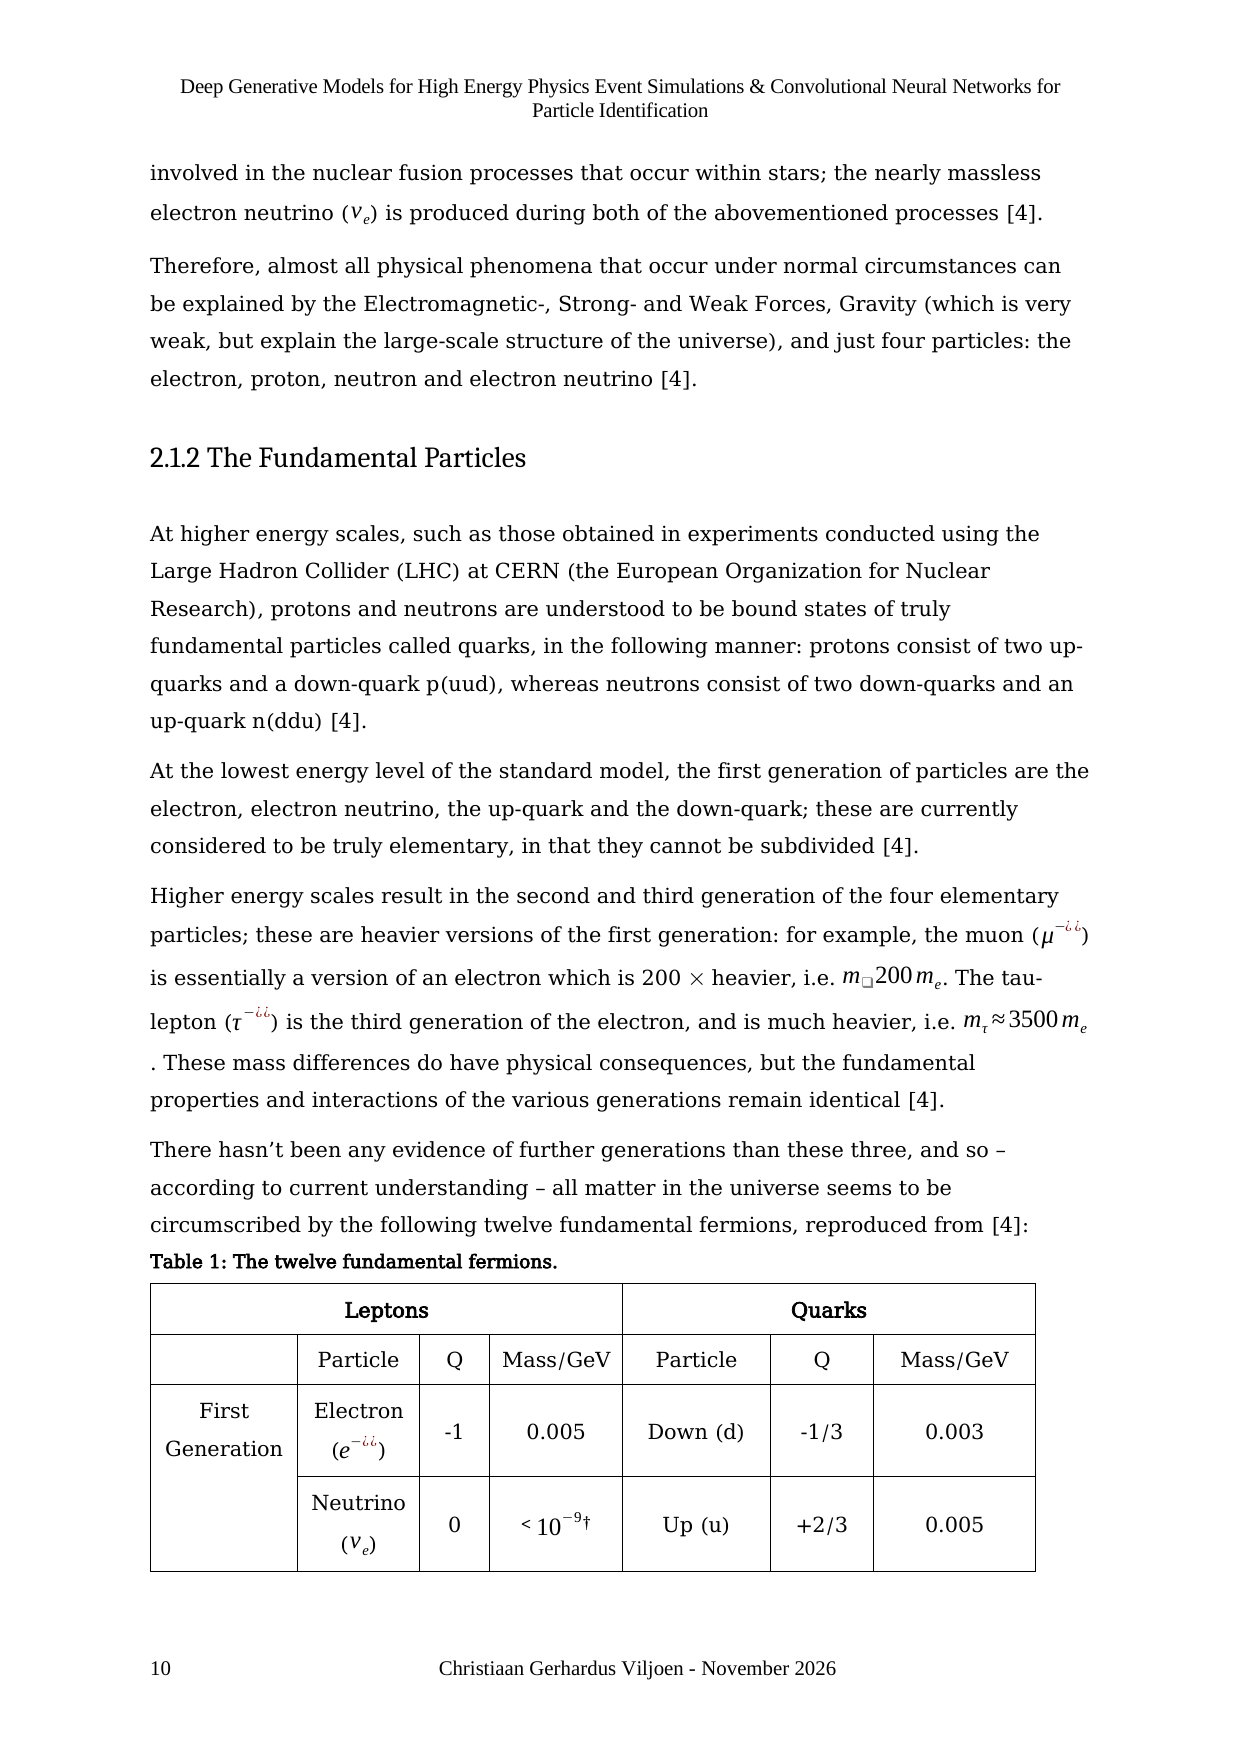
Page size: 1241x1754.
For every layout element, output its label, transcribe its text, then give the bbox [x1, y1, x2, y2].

subtitle The Fundamental Particles [150, 441, 1090, 474]
table_cell 0.003 [874, 1385, 1035, 1476]
text Higher energy scales result in the second and third generation of the four elementary particles; these are heavier versions of the first generation: for example, the muon () is essentially a version of an electron which is 200 heavier, i.e. . The tau-lepton () is the third generation of the electron, and is much heavier, i.e. . These mass differences do have physical consequences, but the fundamental properties and interactions of the various generations remain identical . [150, 883, 1090, 1112]
text There hasn’t been any evidence of further generations than these three, and so – according to current understanding – all matter in the universe seems to be circumscribed by the following twelve fundamental fermions, reproduced from : [150, 1137, 1090, 1237]
table_cell First Generation [151, 1385, 297, 1571]
table_cell Mass/GeV [490, 1335, 622, 1384]
table_cell Q [771, 1335, 873, 1384]
text Therefore, almost all physical phenomena that occur under normal circumstances can be explained by the Electromagnetic-, Strong- and Weak Forces, Gravity (which is very weak, but explain the large-scale structure of the universe), and just four particles: the electron, proton, neutron and electron neutrino. [150, 253, 1090, 391]
table_cell [151, 1335, 297, 1384]
table_cell -1 [420, 1385, 489, 1476]
table_cell +2/3 [771, 1477, 873, 1571]
table_cell Particle [298, 1335, 419, 1384]
table_cell Particle [623, 1335, 770, 1384]
table_cell 0.005 [490, 1385, 622, 1476]
text At the lowest energy level of the standard model, the first generation of particles are the electron, electron neutrino, the up-quark and the down-quark; these are currently considered to be truly elementary, in that they cannot be subdivided. [150, 758, 1090, 858]
table_cell Down (d) [623, 1385, 770, 1476]
table_cell < † [490, 1477, 622, 1571]
table_cell 0 [420, 1477, 489, 1571]
table_header Quarks [623, 1284, 1035, 1334]
text Table 1: The twelve fundamental fermions. [150, 1249, 1090, 1272]
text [150, 159, 1090, 228]
table_cell Up (u) [623, 1477, 770, 1571]
table_cell Q [420, 1335, 489, 1384]
table_cell Mass/GeV [874, 1335, 1035, 1384]
table_cell -1/3 [771, 1385, 873, 1476]
table_cell 0.005 [874, 1477, 1035, 1571]
text At higher energy scales, such as those obtained in experiments conducted using the Large Hadron Collider (LHC) at CERN (the European Organization for Nuclear Research), protons and neutrons are understood to be bound states of truly fundamental particles called quarks, in the following manner: protons consist of two up-quarks and a down-quark p(uud), whereas neutrons consist of two down-quarks and an up-quark n(ddu). [150, 520, 1090, 733]
table_header Leptons [151, 1284, 622, 1334]
table_cell Neutrino () [298, 1477, 419, 1571]
table_cell Electron () [298, 1385, 419, 1476]
